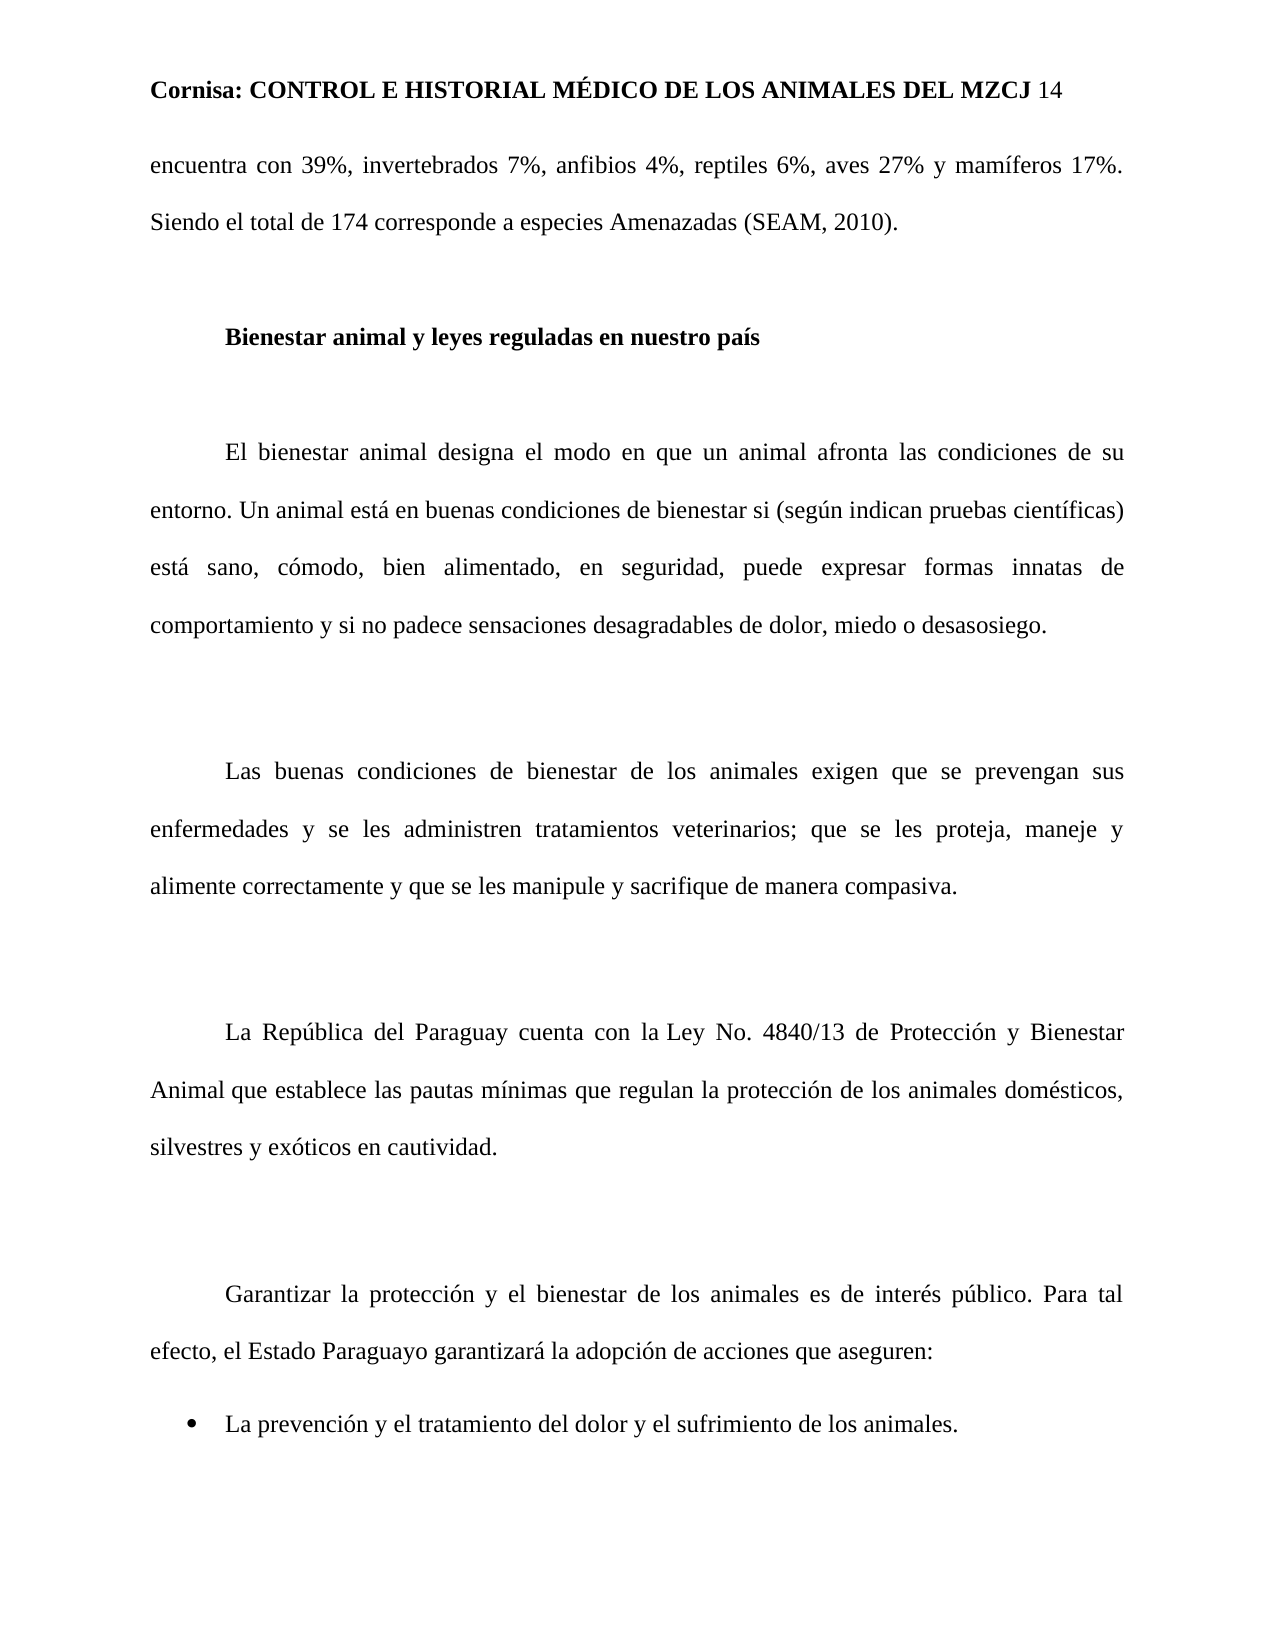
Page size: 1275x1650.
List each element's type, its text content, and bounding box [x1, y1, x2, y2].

list La prevención y el tratamiento del dolor y el sufrimiento de los animales. [187, 1409, 1125, 1438]
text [150, 150, 1125, 236]
text Garantizar la protección y el bienestar de los animales es de interés público. Para tal efecto, el Estado Paraguayo garantizará la adopción de acciones que aseguren: [150, 1279, 1125, 1365]
text La República del Paraguay cuenta con la Ley No. 4840/13 de Protección y Bienestar Animal que establece las pautas mínimas que regulan la protección de los animales domésticos, silvestres y exóticos en cautividad. [150, 1017, 1125, 1161]
text El bienestar animal designa el modo en que un animal afronta las condiciones de su entorno. Un animal está en buenas condiciones de bienestar si (según indican pruebas científicas) está sano, cómodo, bien alimentado, en seguridad, puede expresar formas innatas de comportamiento y si no padece sensaciones desagradables de dolor, miedo o desasosiego. [150, 437, 1125, 639]
text Las buenas condiciones de bienestar de los animales exigen que se prevengan sus enfermedades y se les administren tratamientos veterinarios; que se les proteja, maneje y alimente correctamente y que se les manipule y sacrifique de manera compasiva. [150, 756, 1125, 900]
subtitle Bienestar animal y leyes reguladas en nuestro país [150, 322, 1125, 351]
